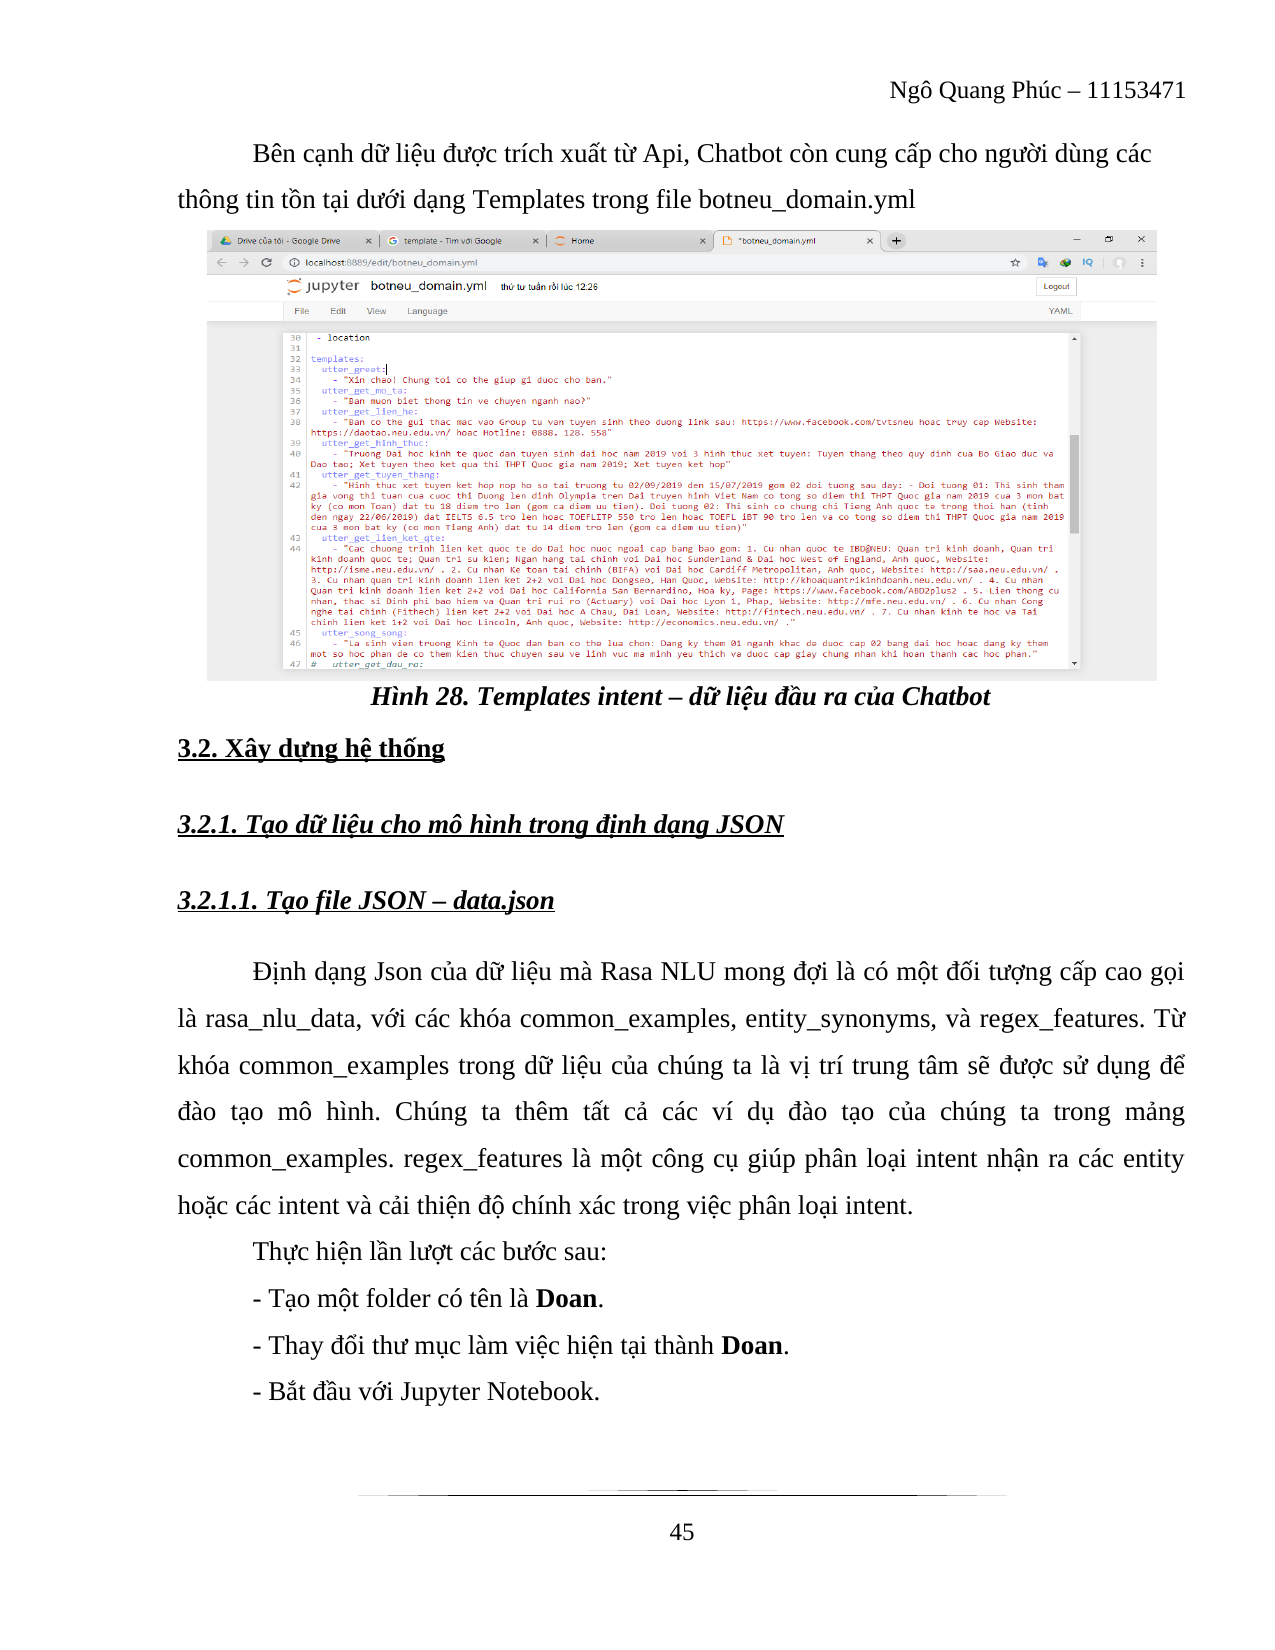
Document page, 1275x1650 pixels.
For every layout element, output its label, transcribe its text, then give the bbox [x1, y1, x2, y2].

text Định dạng Json của dữ liệu mà Rasa NLU mong đợi là có một đối tượng cấp cao gọi là rasa_nlu_data, với các khóa common_examples, entity_synonyms, và regex_features. Từ khóa common_examples trong dữ liệu của chúng ta là vị trí trung tâm sẽ được sử dụng để đào tạo mô hình. Chúng ta thêm tất cả các ví dụ đào tạo của chúng ta trong mảng common_examples. regex_features là một công cụ giúp phân loại intent nhận ra các entity hoặc các intent và cải thiện độ chính xác trong việc phân loại intent. [177, 955, 1186, 1220]
text Hình 28. Templates intent – dữ liệu đầu ra của Chatbot [177, 680, 1186, 711]
text - Thay đổi thư mục làm việc hiện tại thành Doan. [252, 1329, 1186, 1360]
text - Tạo một folder có tên là Doan. [252, 1282, 1186, 1313]
text - Bắt đầu với Jupyter Notebook. [252, 1375, 1186, 1407]
subtitle 3.2.1. Tạo dữ liệu cho mô hình trong định dạng JSON [177, 808, 1186, 839]
picture [206, 230, 1157, 681]
text Bên cạnh dữ liệu được trích xuất từ Api, Chatbot còn cung cấp cho người dùng các thông tin tồn tại dưới dạng Templates trong file botneu_domain.yml [177, 137, 1186, 214]
subtitle 3.2.1.1. Tạo file JSON – data.json [177, 884, 1186, 915]
subtitle 3.2. Xây dựng hệ thống [177, 732, 1186, 763]
text Thực hiện lần lượt các bước sau: [177, 1235, 1186, 1267]
